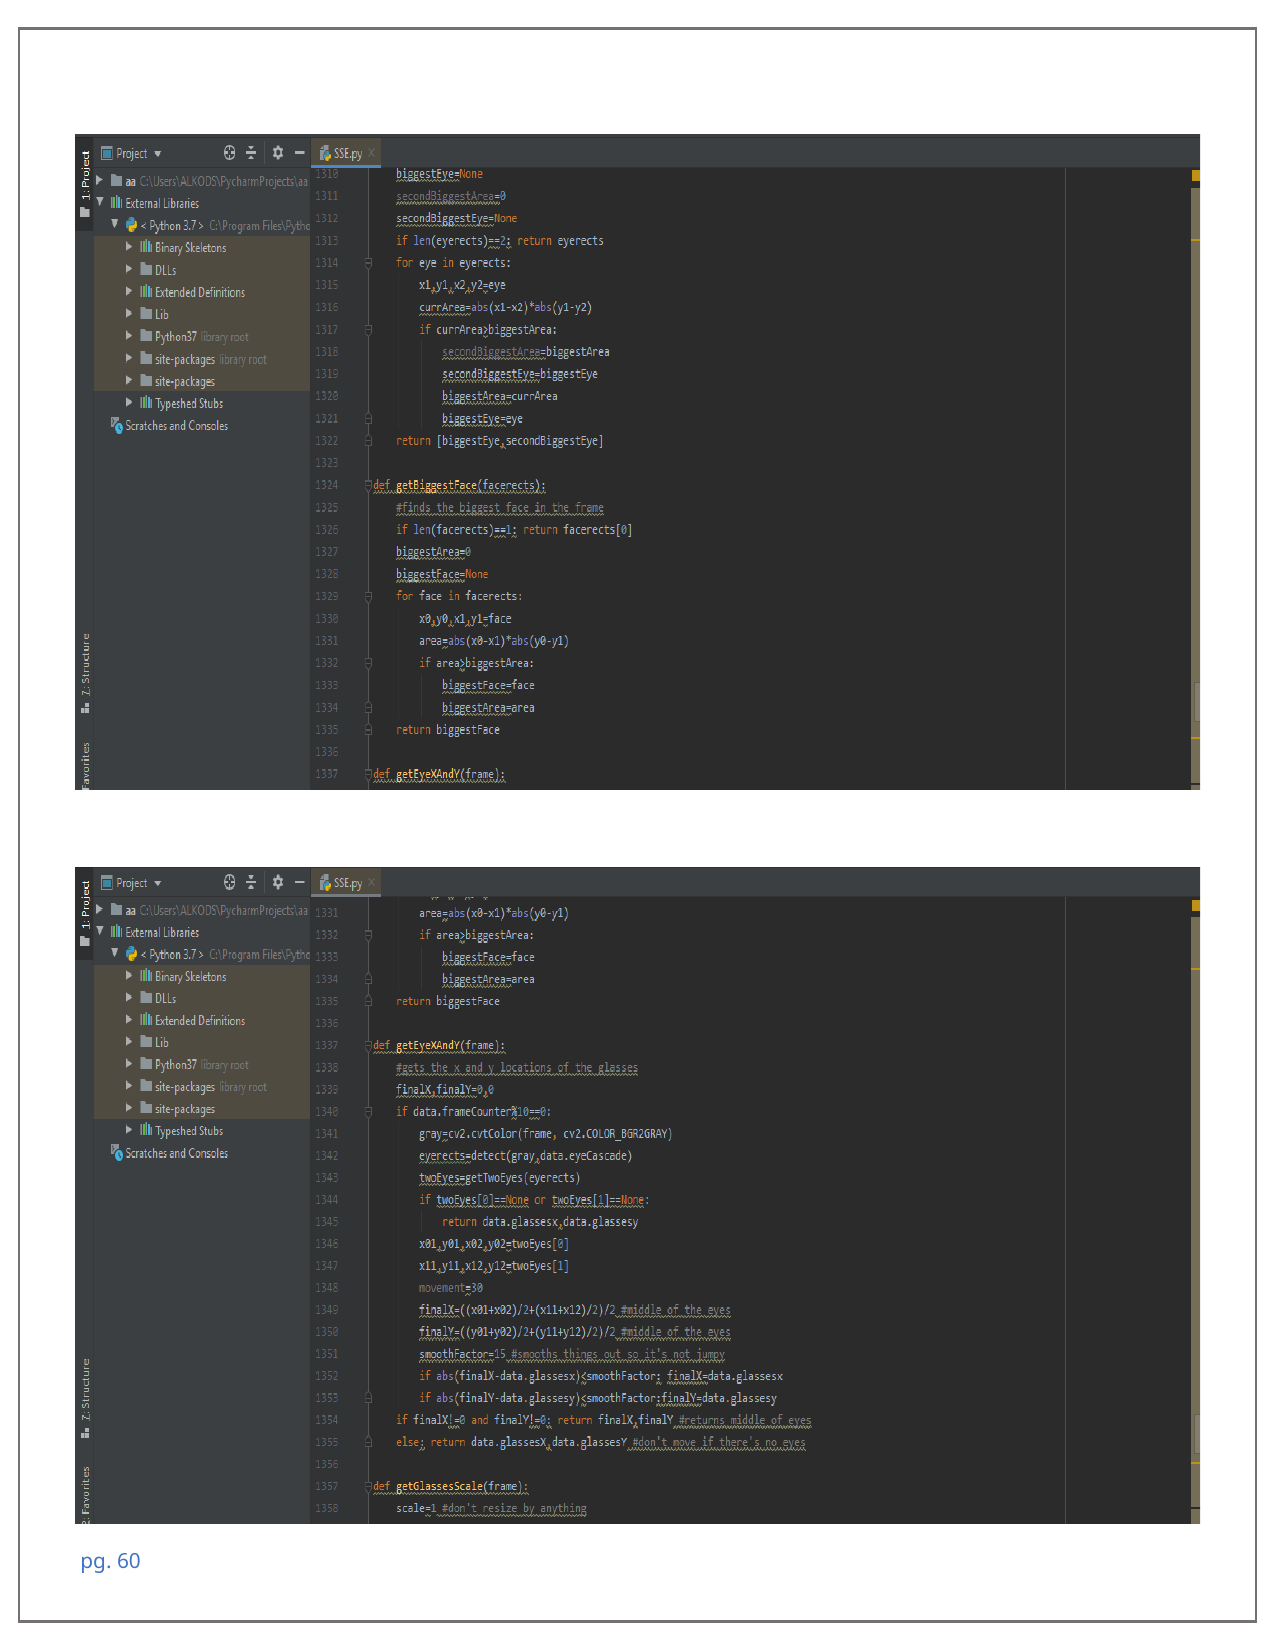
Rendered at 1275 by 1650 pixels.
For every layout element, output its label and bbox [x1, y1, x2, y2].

picture [75, 867, 1200, 1524]
picture [75, 134, 1200, 790]
